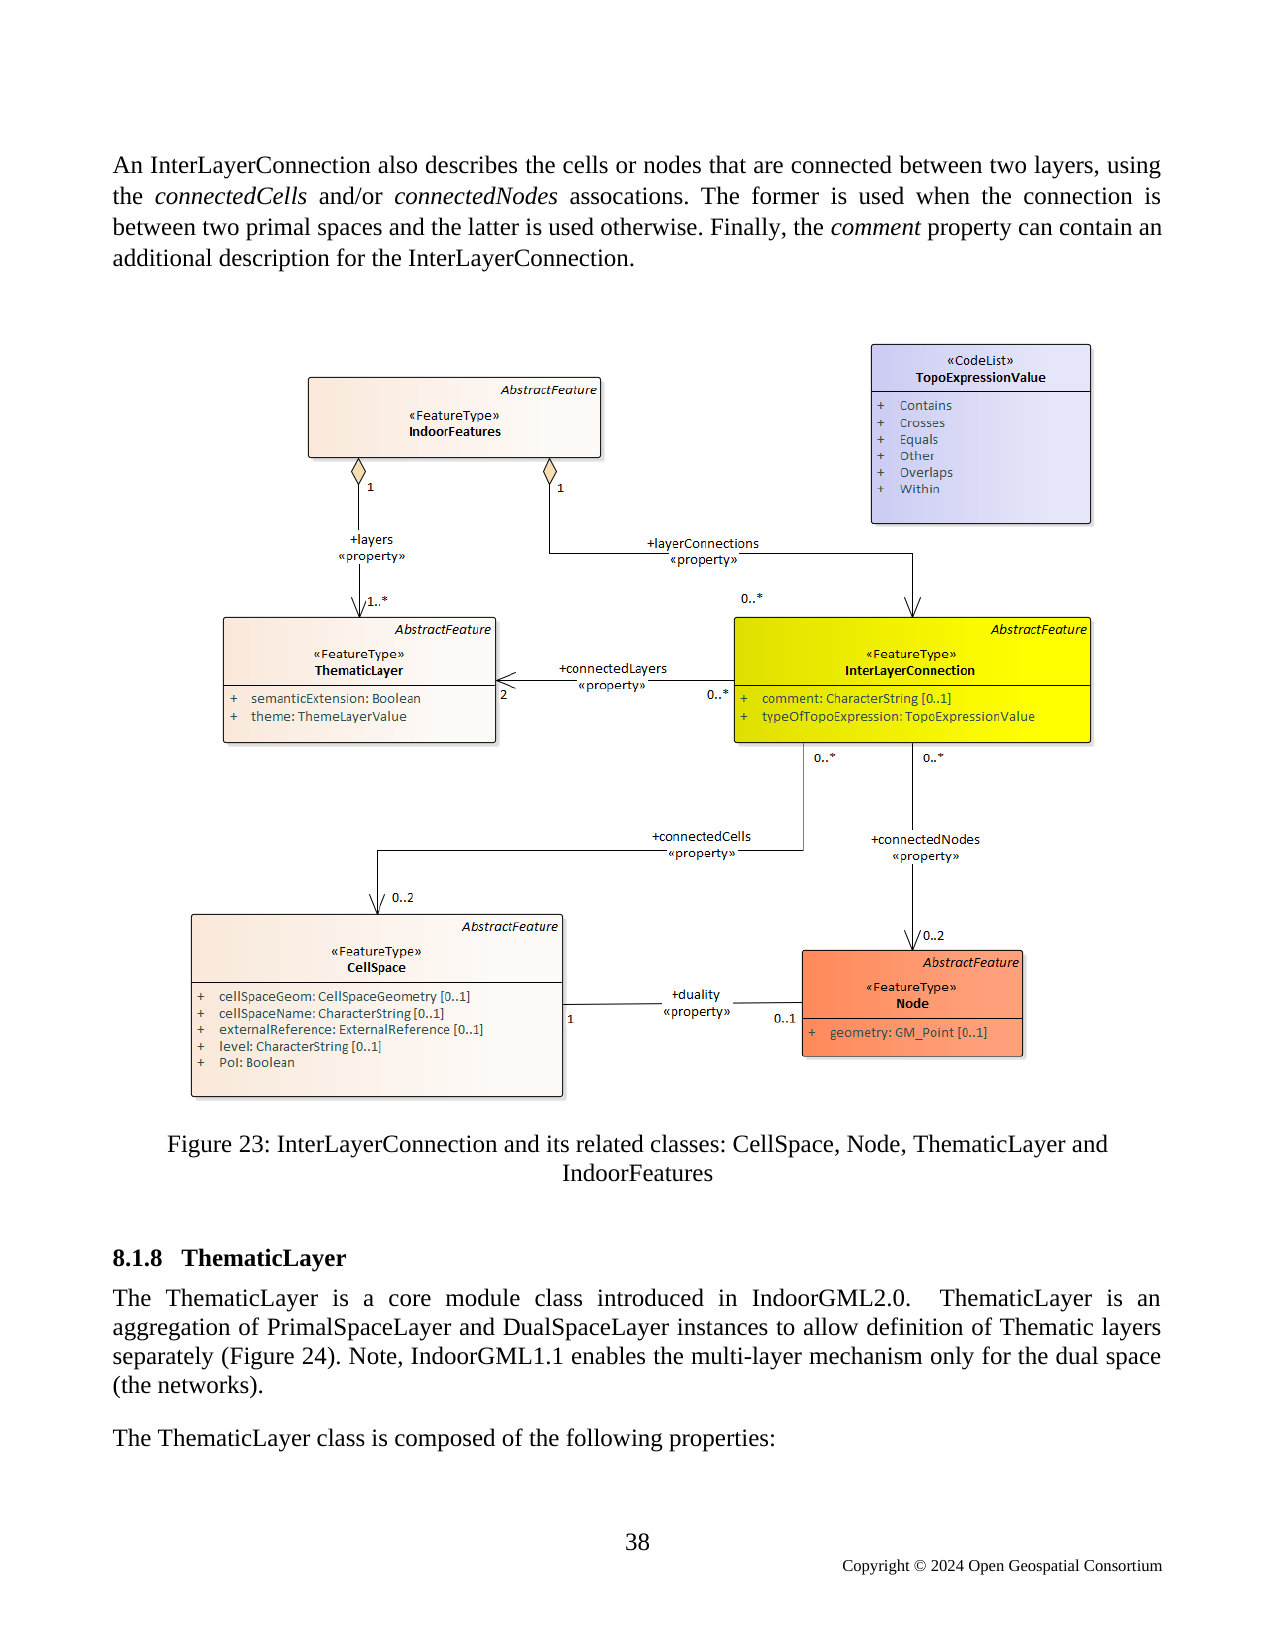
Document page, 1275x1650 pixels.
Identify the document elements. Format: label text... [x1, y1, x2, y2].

text Figure 23: InterLayerConnection and its related classes: CellSpace, Node, ThematicLayer and IndoorFeatures [112, 1129, 1162, 1187]
text The ThematicLayer is a core module class introduced in IndoorGML2.0. ThematicLayer is an aggregation of PrimalSpaceLayer and DualSpaceLayer instances to allow definition of Thematic layers separately (Figure 24). Note, IndoorGML1.1 enables the multi-layer mechanism only for the dual space (the networks). [112, 1283, 1162, 1398]
text The ThematicLayer class is composed of the following properties: [112, 1423, 1162, 1452]
subtitle ThematicLayer [112, 1247, 1162, 1271]
picture [187, 338, 1095, 1105]
text An InterLayerConnection also describes the cells or nodes that are connected between two layers, using the connectedCells and/or connectedNodes assocations. The former is used when the connection is between two primal spaces and the latter is used otherwise. Finally, the comment property can contain an additional description for the InterLayerConnection. [112, 150, 1162, 272]
